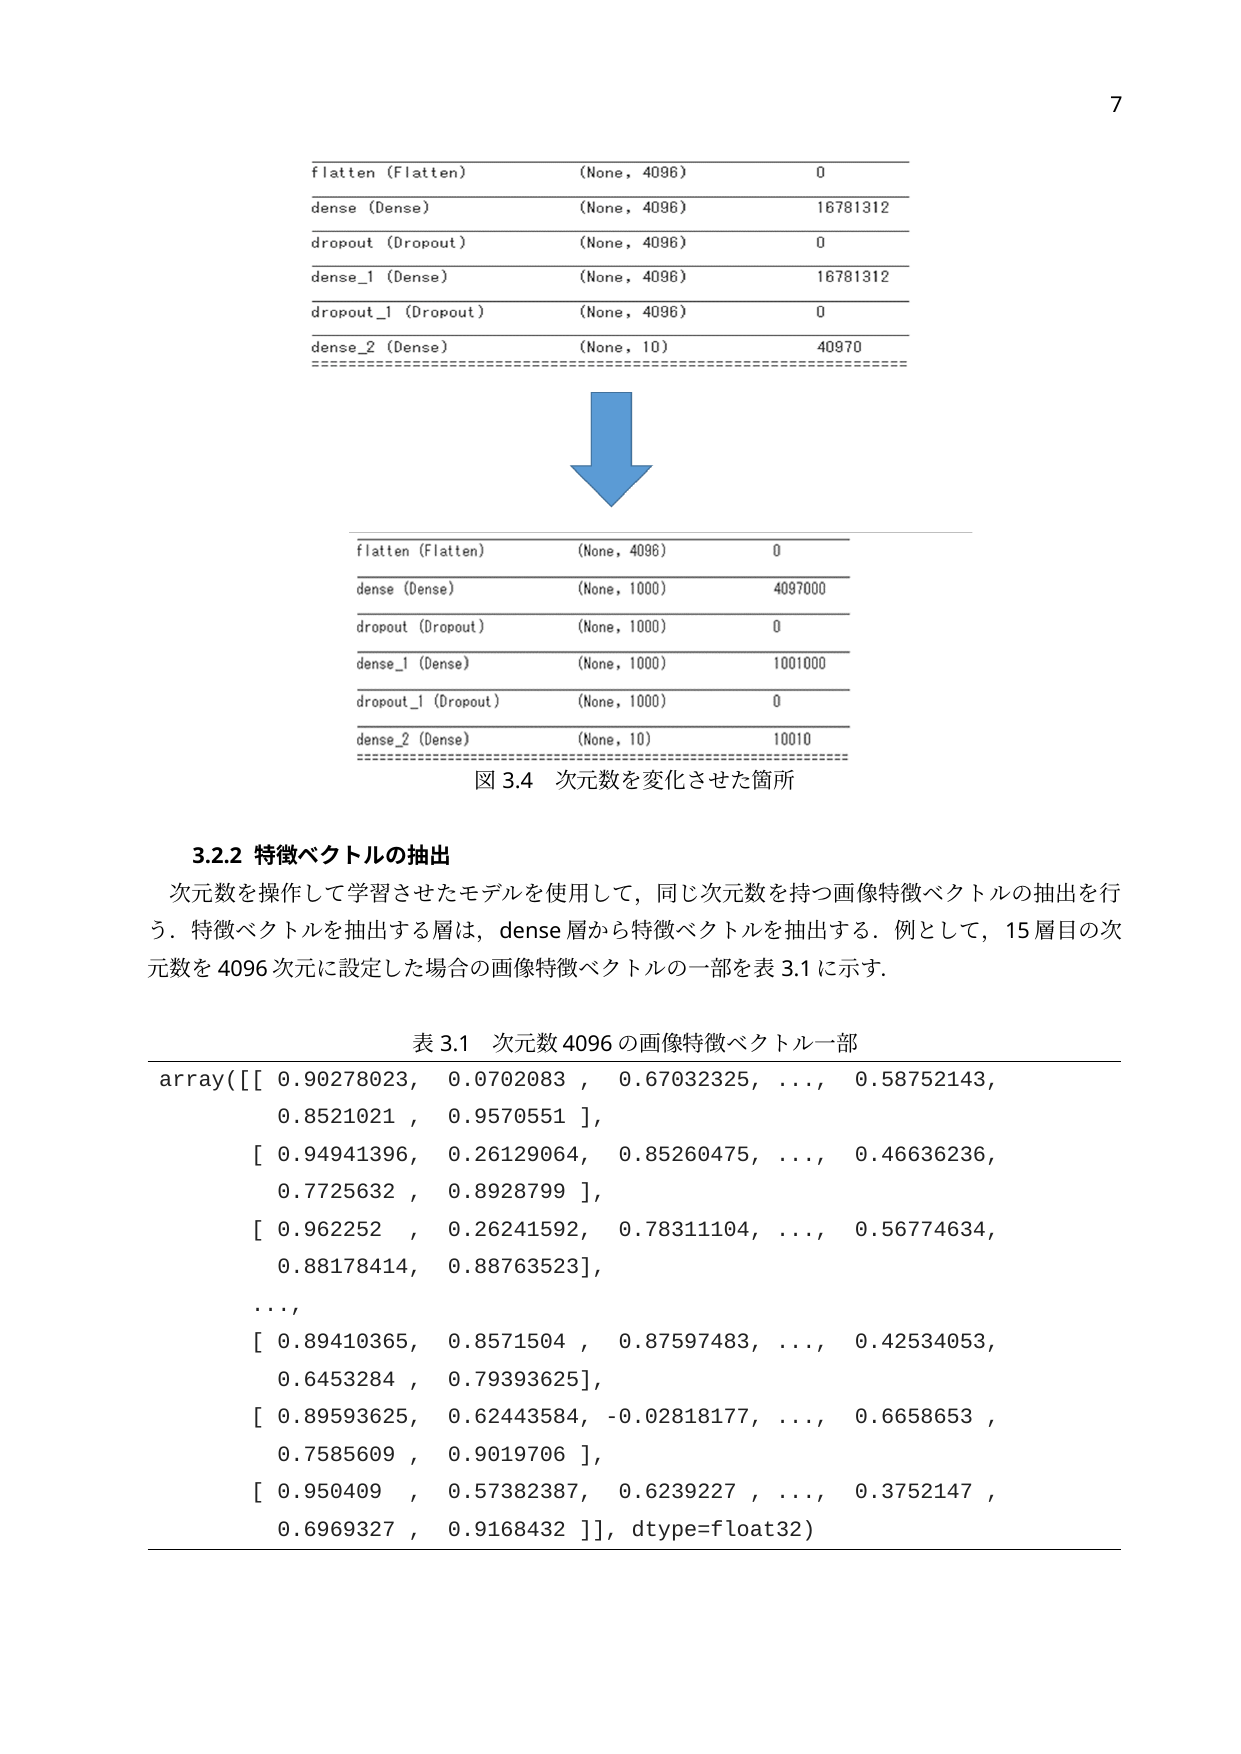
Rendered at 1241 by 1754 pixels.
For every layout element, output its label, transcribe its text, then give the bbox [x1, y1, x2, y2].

text 次元数を操作して学習させたモデルを使用して，同じ次元数を持つ画像特徴ベクトルの抽出を行う．特徴ベクトルを抽出する層は，dense層から特徴ベクトルを抽出する．例として，15層目の次元数を4096次元に設定した場合の画像特徴ベクトルの一部を表 3.1に示す． [148, 873, 1122, 986]
subtitle 特徴ベクトルの抽出 [169, 836, 1100, 873]
table_header array([[ 0.90278023, 0.0702083 , 0.67032325, ..., 0.58752143, 0.8521021 , 0.9570551 ], [ 0.94941396, 0.26129064, 0.85260475, ..., 0.46636236, 0.7725632 , 0.8928799 ], [ 0.962252 , 0.26241592, 0.78311104, ..., 0.56774634, 0.88178414, 0.88763523], ..., [ 0.89410365, 0.8571504 , 0.87597483, ..., 0.42534053, 0.6453284 , 0.79393625], [ 0.89593625, 0.62443584, -0.02818177, ..., 0.6658653 , 0.7585609 , 0.9019706 ], [ 0.950409 , 0.57382387, 0.6239227 , ..., 0.3752147 , 0.6969327 , 0.9168432 ]], dtype=float32) [148, 1062, 1121, 1549]
picture [297, 160, 973, 761]
text 表 3.1 次元数4096の画像特徴ベクトル一部 [148, 1023, 1122, 1061]
